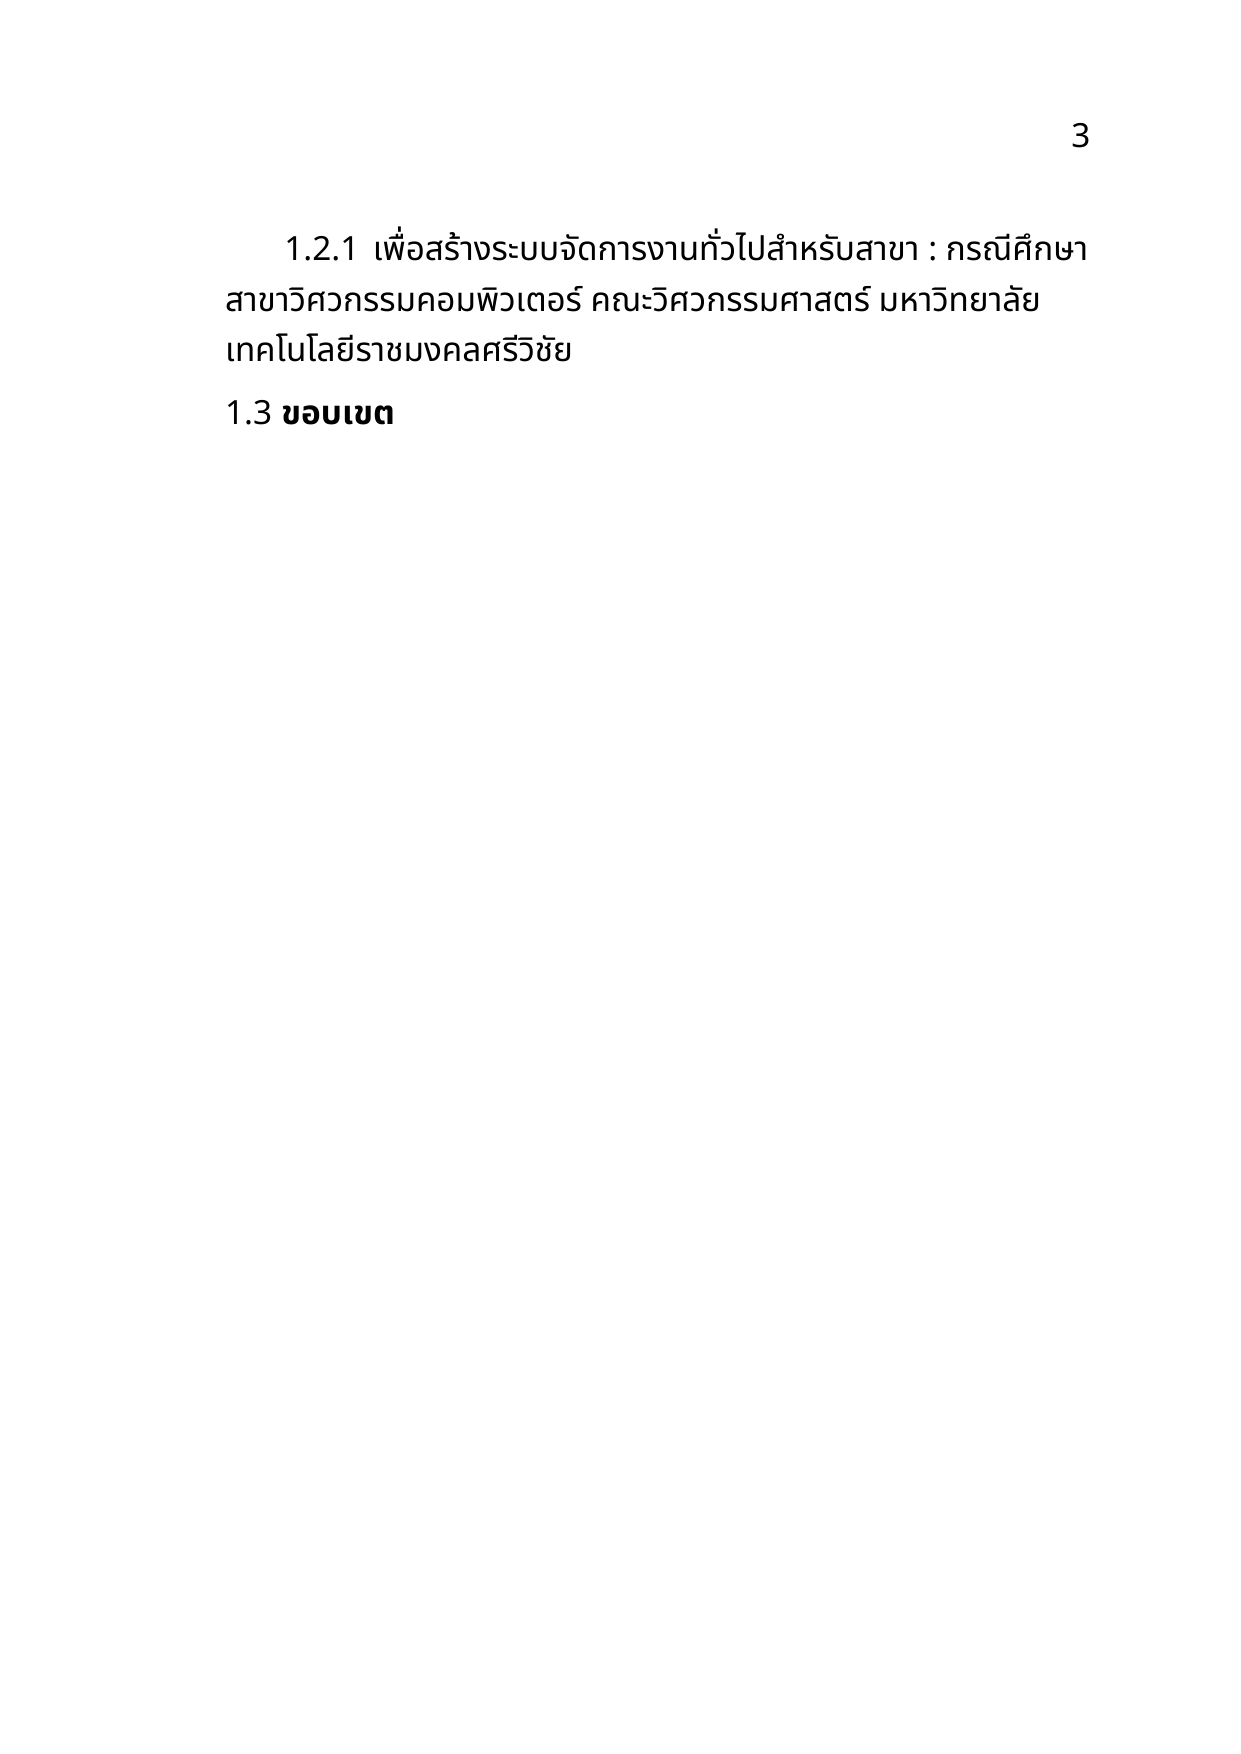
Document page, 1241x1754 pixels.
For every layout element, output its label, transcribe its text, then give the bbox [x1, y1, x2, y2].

subtitle ขอบเขต [225, 389, 1090, 439]
subtitle เพื่อสร้างระบบจัดการงานทั่วไปสำหรับสาขา : กรณีศึกษาสาขาวิศวกรรมคอมพิวเตอร์ คณะวิศวกรรมศาสตร์ มหาวิทยาลัยเทคโนโลยีราชมงคลศรีวิชัย [225, 225, 1090, 376]
